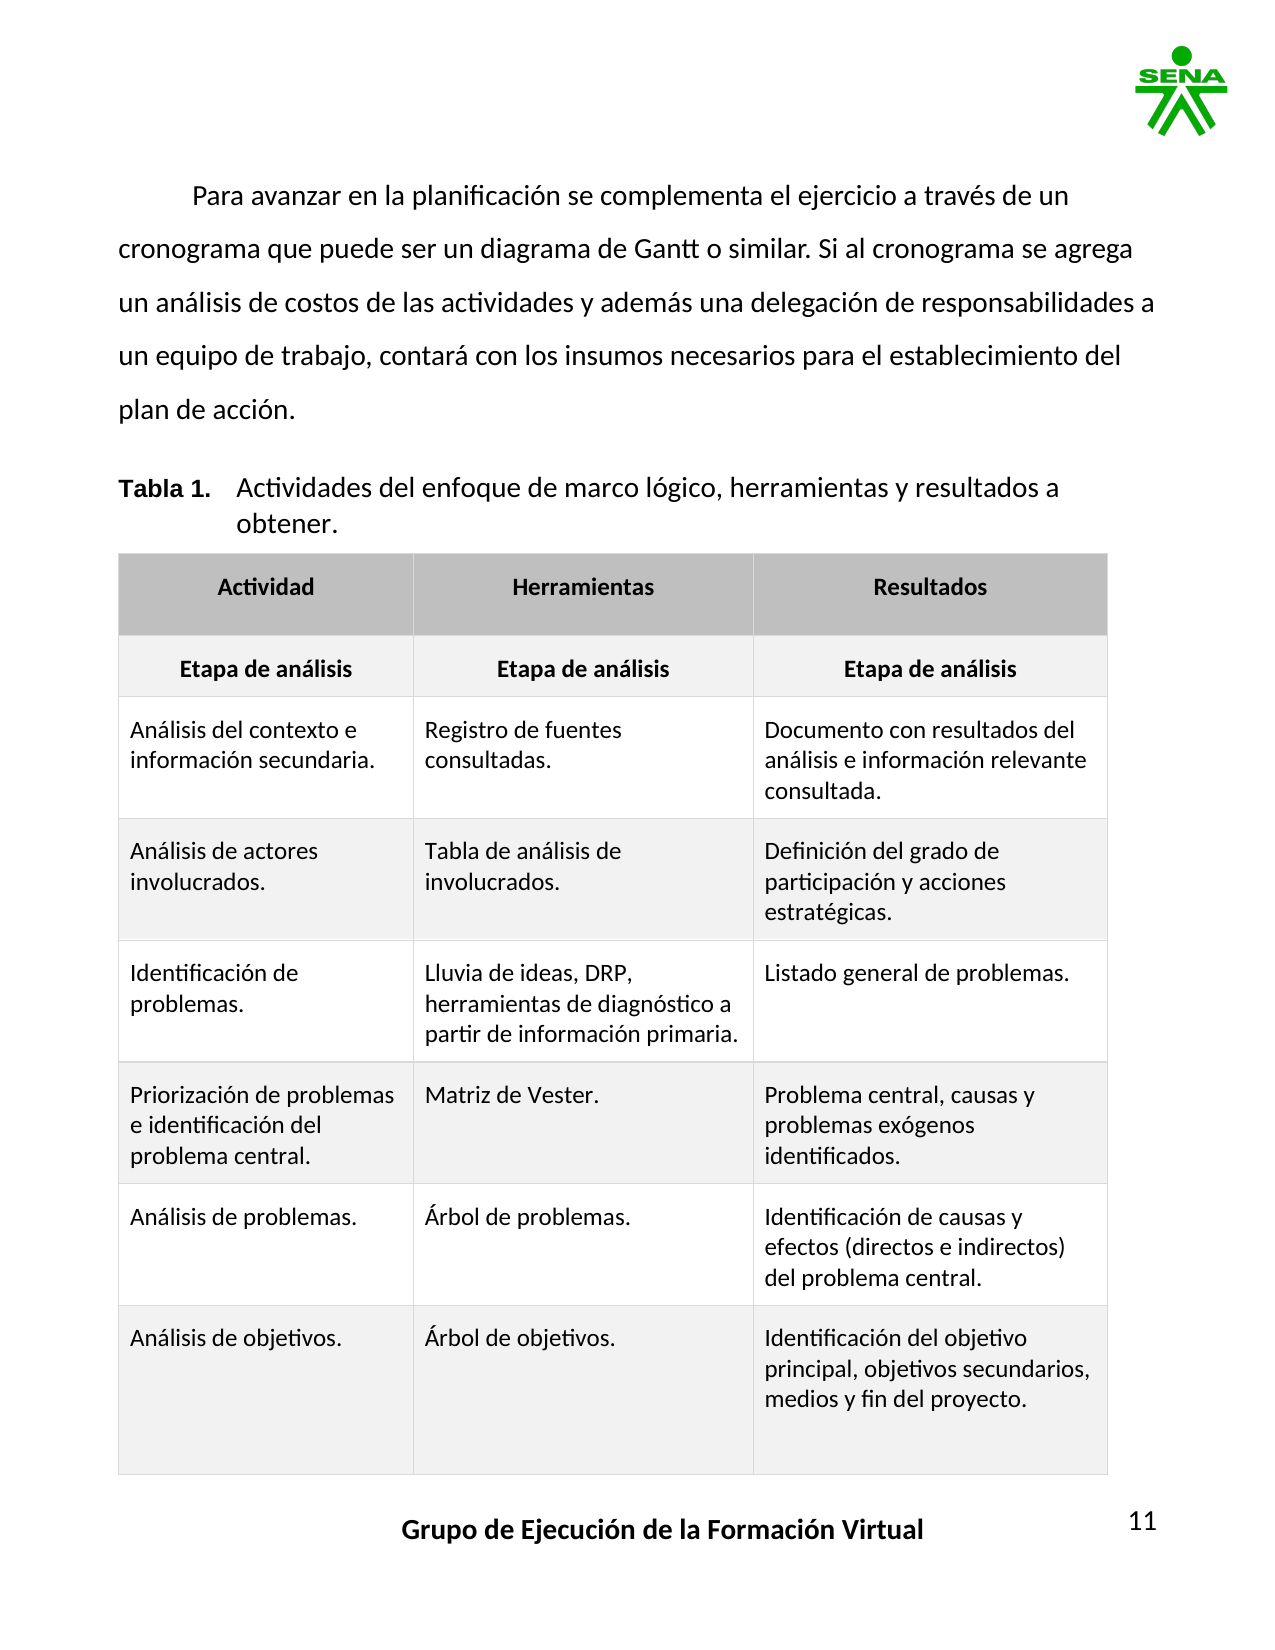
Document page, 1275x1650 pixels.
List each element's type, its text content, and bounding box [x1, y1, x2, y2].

table_cell Árbol de problemas. [414, 1184, 753, 1305]
table_header Herramientas [414, 554, 753, 635]
text Para avanzar en la planificación se complementa el ejercicio a través de un cronograma que puede ser un diagrama de Gantt o similar. Si al cronograma se agrega un análisis de costos de las actividades y además una delegación de responsabilidades a un equipo de trabajo, contará con los insumos necesarios para el establecimiento del plan de acción. [118, 177, 1157, 427]
table_cell Análisis de objetivos. [119, 1306, 413, 1474]
table_cell Etapa de análisis [414, 636, 753, 696]
table_cell Listado general de problemas. [754, 941, 1107, 1061]
table_cell Tabla de análisis de involucrados. [414, 819, 753, 939]
table_cell Registro de fuentes consultadas. [414, 697, 753, 818]
table_header Resultados [754, 554, 1107, 635]
table_cell Análisis de problemas. [119, 1184, 413, 1305]
table_cell Documento con resultados del análisis e información relevante consultada. [754, 697, 1107, 818]
table_cell Árbol de objetivos. [414, 1306, 753, 1474]
table_cell Etapa de análisis [119, 636, 413, 696]
table_header Actividad [119, 554, 413, 635]
table_cell Identificación de causas y efectos (directos e indirectos) del problema central. [754, 1184, 1107, 1305]
table_cell Identificación de problemas. [119, 941, 413, 1061]
table_cell Problema central, causas y problemas exógenos identificados. [754, 1063, 1107, 1183]
table_cell Lluvia de ideas, DRP, herramientas de diagnóstico a partir de información primaria. [414, 941, 753, 1061]
table_cell Definición del grado de participación y acciones estratégicas. [754, 819, 1107, 939]
picture [1135, 46, 1228, 136]
table_cell Etapa de análisis [754, 636, 1107, 696]
table_cell Priorización de problemas e identificación del problema central. [119, 1063, 413, 1183]
table_cell Análisis del contexto e información secundaria. [119, 697, 413, 818]
text Actividades del enfoque de marco lógico, herramientas y resultados a obtener. [118, 469, 1157, 541]
table_cell Matriz de Vester. [414, 1063, 753, 1183]
table_cell Identificación del objetivo principal, objetivos secundarios, medios y fin del proyecto. [754, 1306, 1107, 1474]
table_cell Análisis de actores involucrados. [119, 819, 413, 939]
